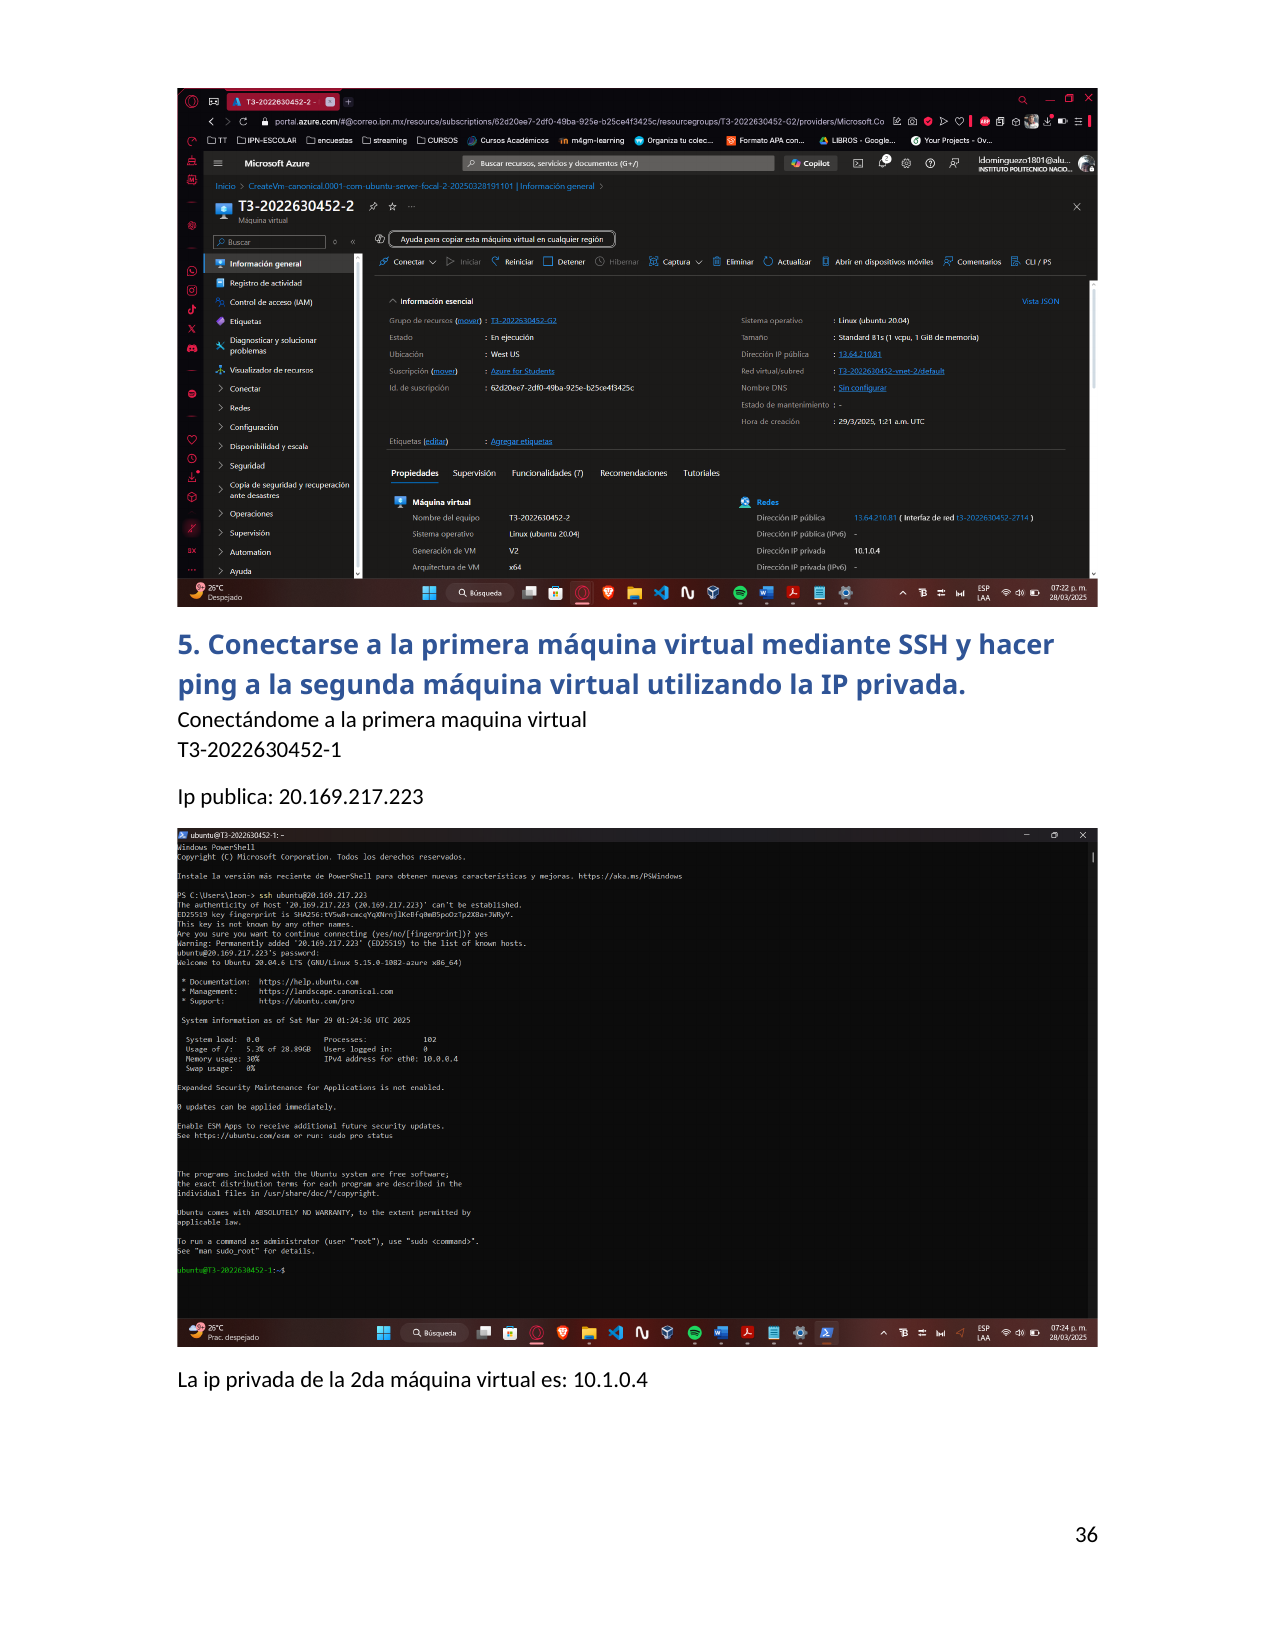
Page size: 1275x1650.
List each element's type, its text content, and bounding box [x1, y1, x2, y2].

text Ip publica: 20.169.217.223 [177, 782, 1098, 810]
text Conectándome a la primera maquina virtual T3-2022630452-1 [177, 705, 1098, 763]
subtitle 5. Conectarse a la primera máquina virtual mediante SSH y hacer ping a la segunda máquina virtual utilizando la IP privada. [177, 625, 1098, 702]
text La ip privada de la 2da máquina virtual es: 10.1.0.4 [177, 1366, 1098, 1393]
picture [177, 88, 1098, 607]
picture [177, 828, 1098, 1347]
